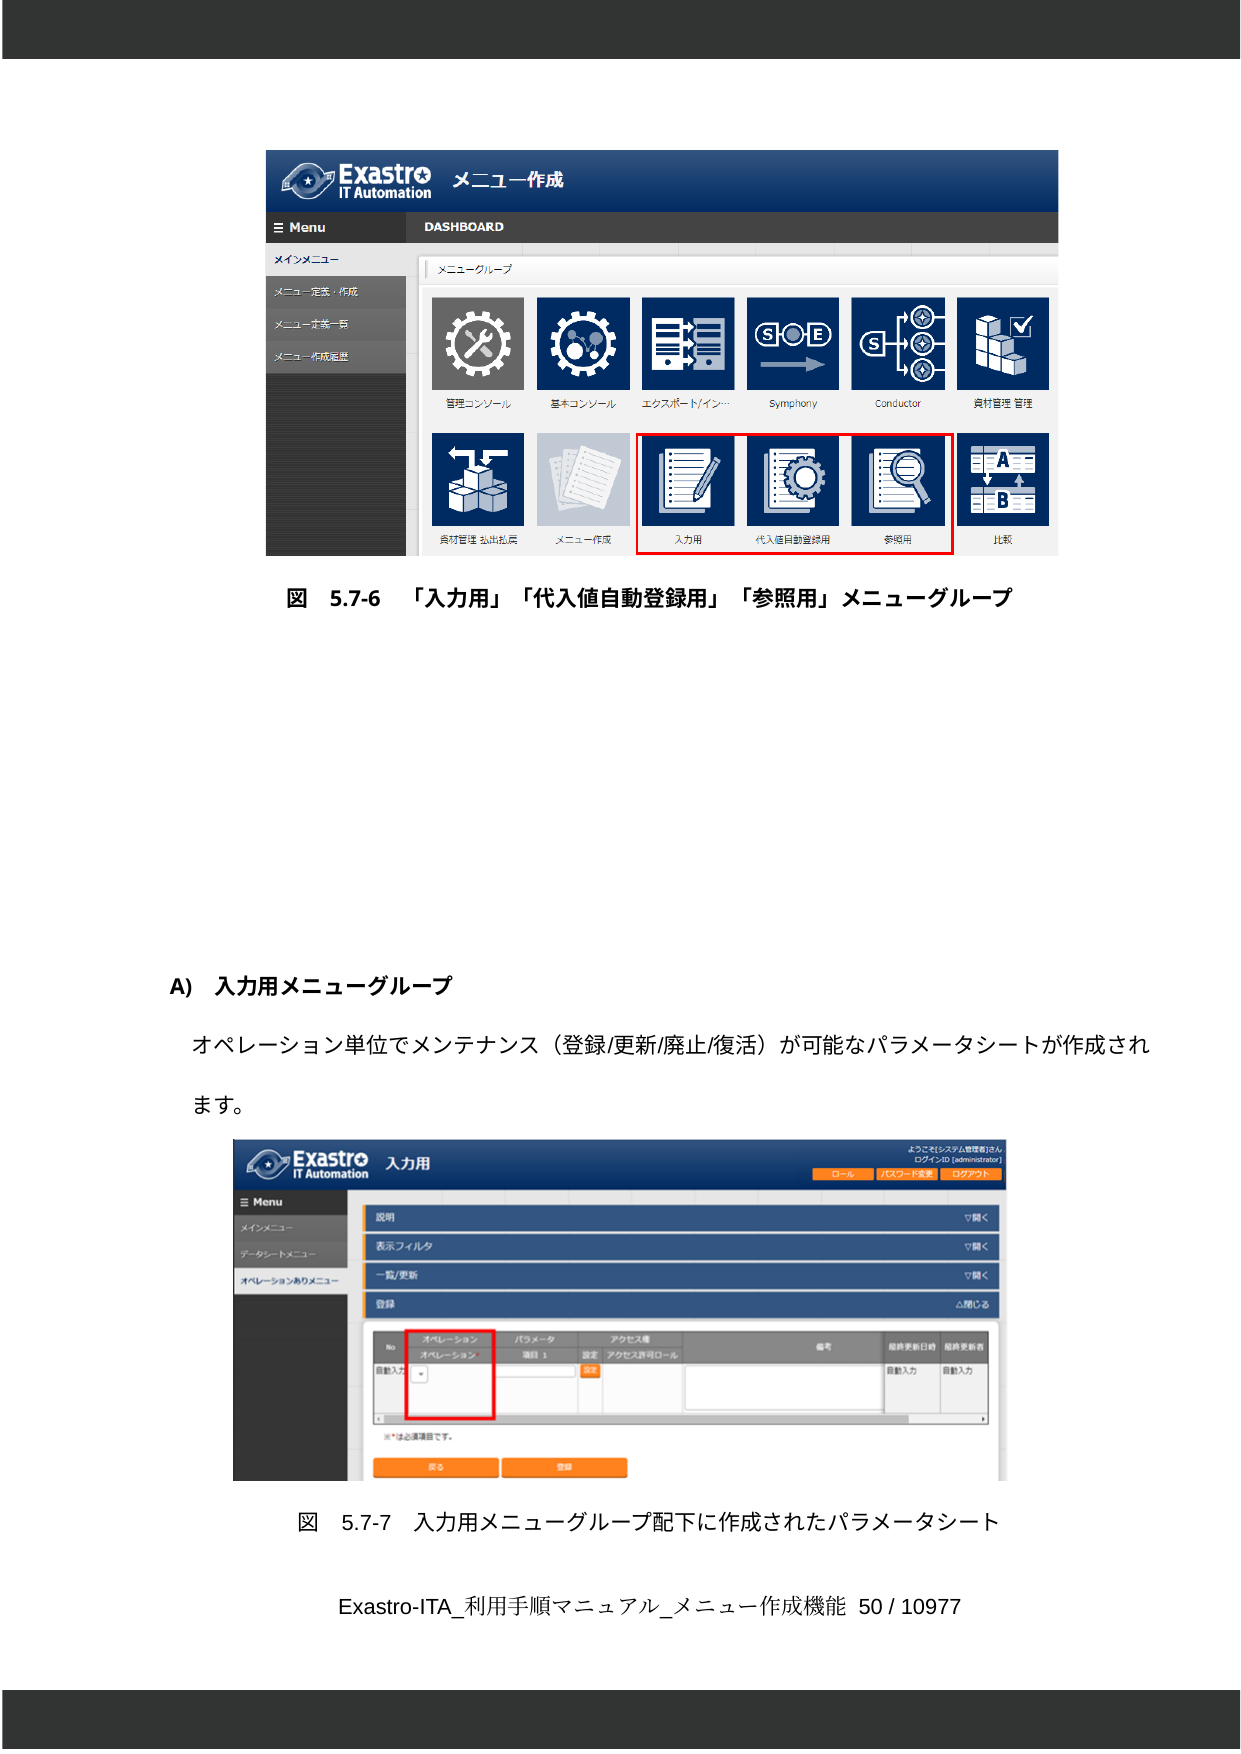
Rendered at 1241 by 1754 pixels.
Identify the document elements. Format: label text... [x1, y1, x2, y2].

text A) 入力用メニューグループ [169, 955, 1152, 1014]
text 図 5.7-7 入力用メニューグループ配下に作成されたパラメータシート [148, 1491, 1152, 1551]
text 図 5.7-6 「入力用」「代入値自動登録用」「参照用」メニューグループ [148, 568, 1152, 627]
text オペレーション単位でメンテナンス（登録/更新/廃止/復活）が可能なパラメータシートが作成されます。 [191, 1014, 1152, 1134]
picture [265, 150, 1059, 556]
picture [2, 1690, 1241, 1749]
picture [2, 0, 1241, 59]
picture [233, 1139, 1008, 1481]
